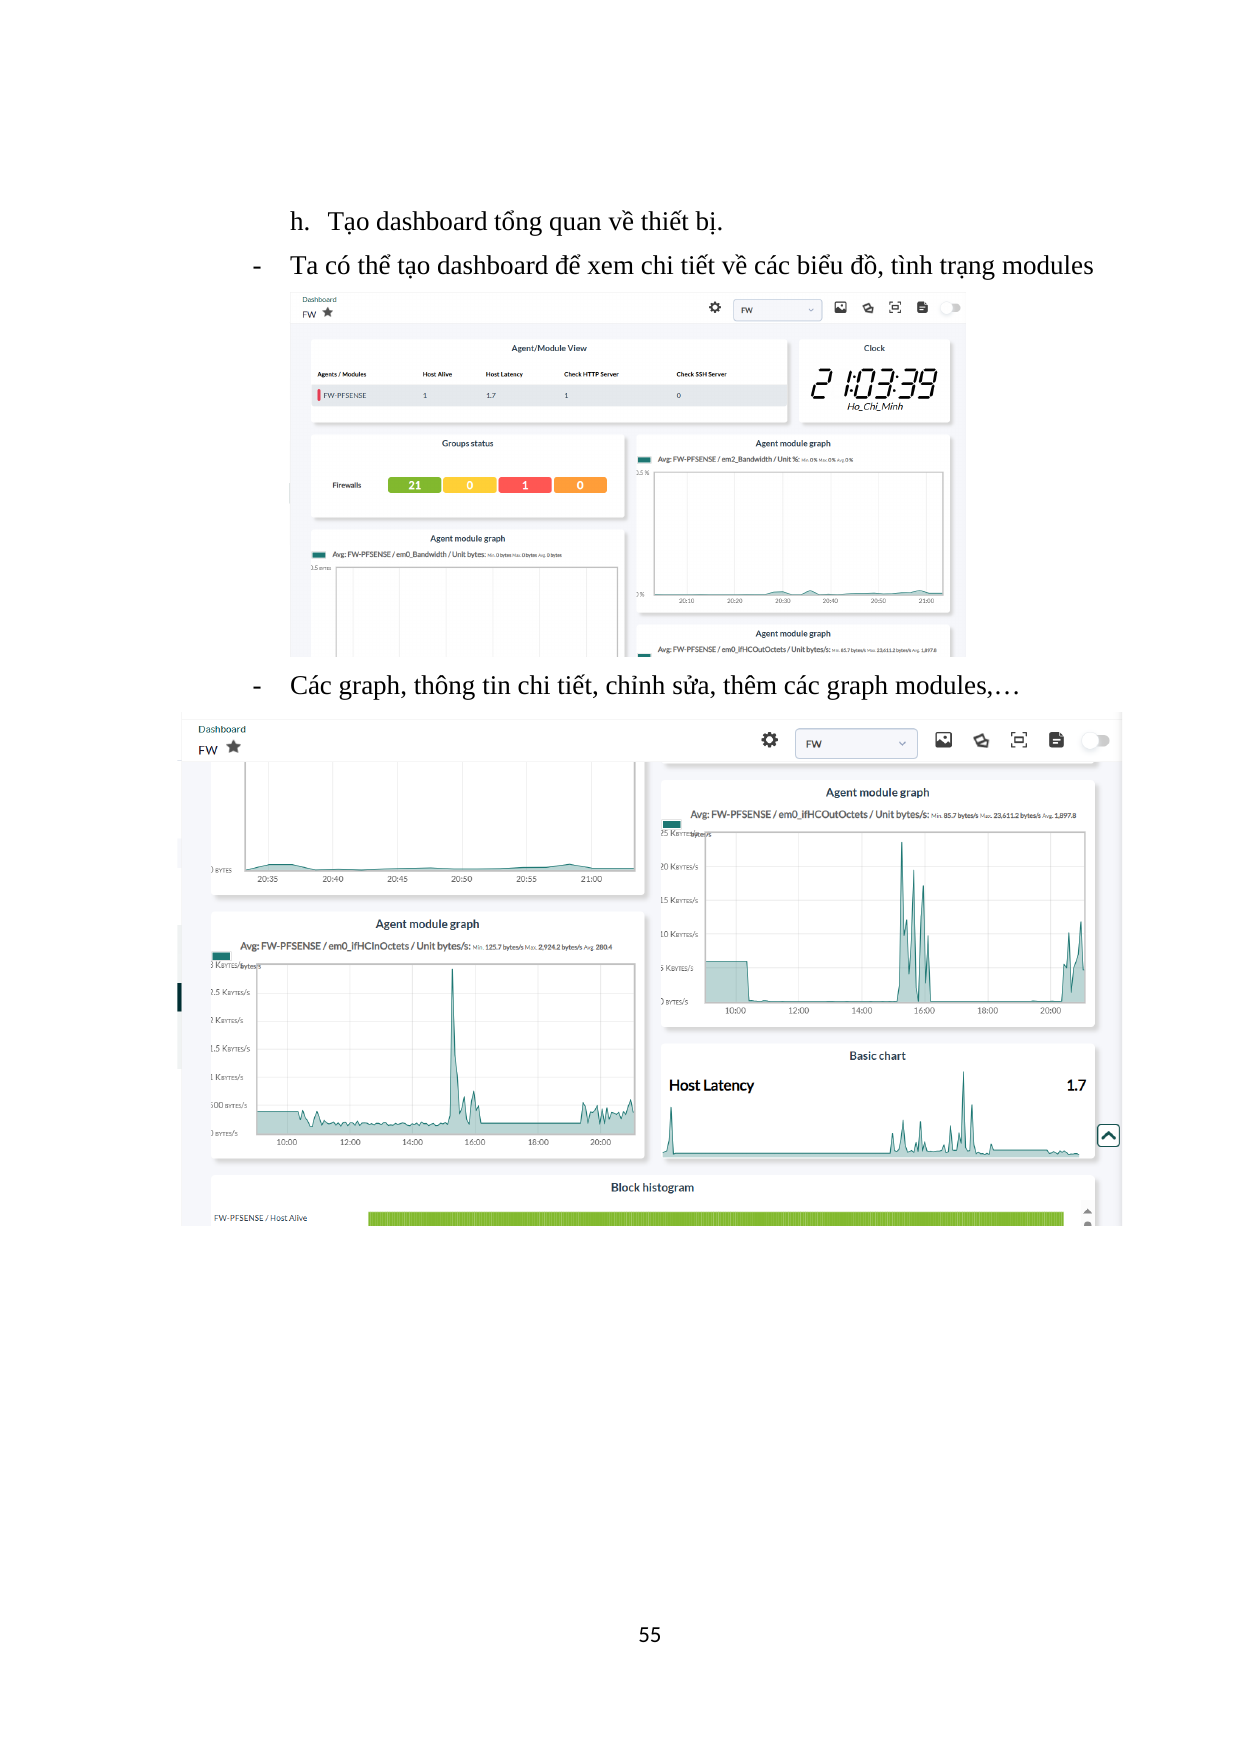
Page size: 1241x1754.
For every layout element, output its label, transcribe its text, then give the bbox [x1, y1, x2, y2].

picture [177, 712, 1123, 1226]
picture [289, 292, 966, 657]
list Tạo dashboard tổng quan về thiết bị. [290, 205, 1122, 237]
list Các graph, thông tin chi tiết, chỉnh sửa, thêm các graph modules,… [252, 669, 1122, 700]
list Ta có thể tạo dashboard để xem chi tiết về các biểu đồ, tình trạng modules [252, 249, 1122, 280]
